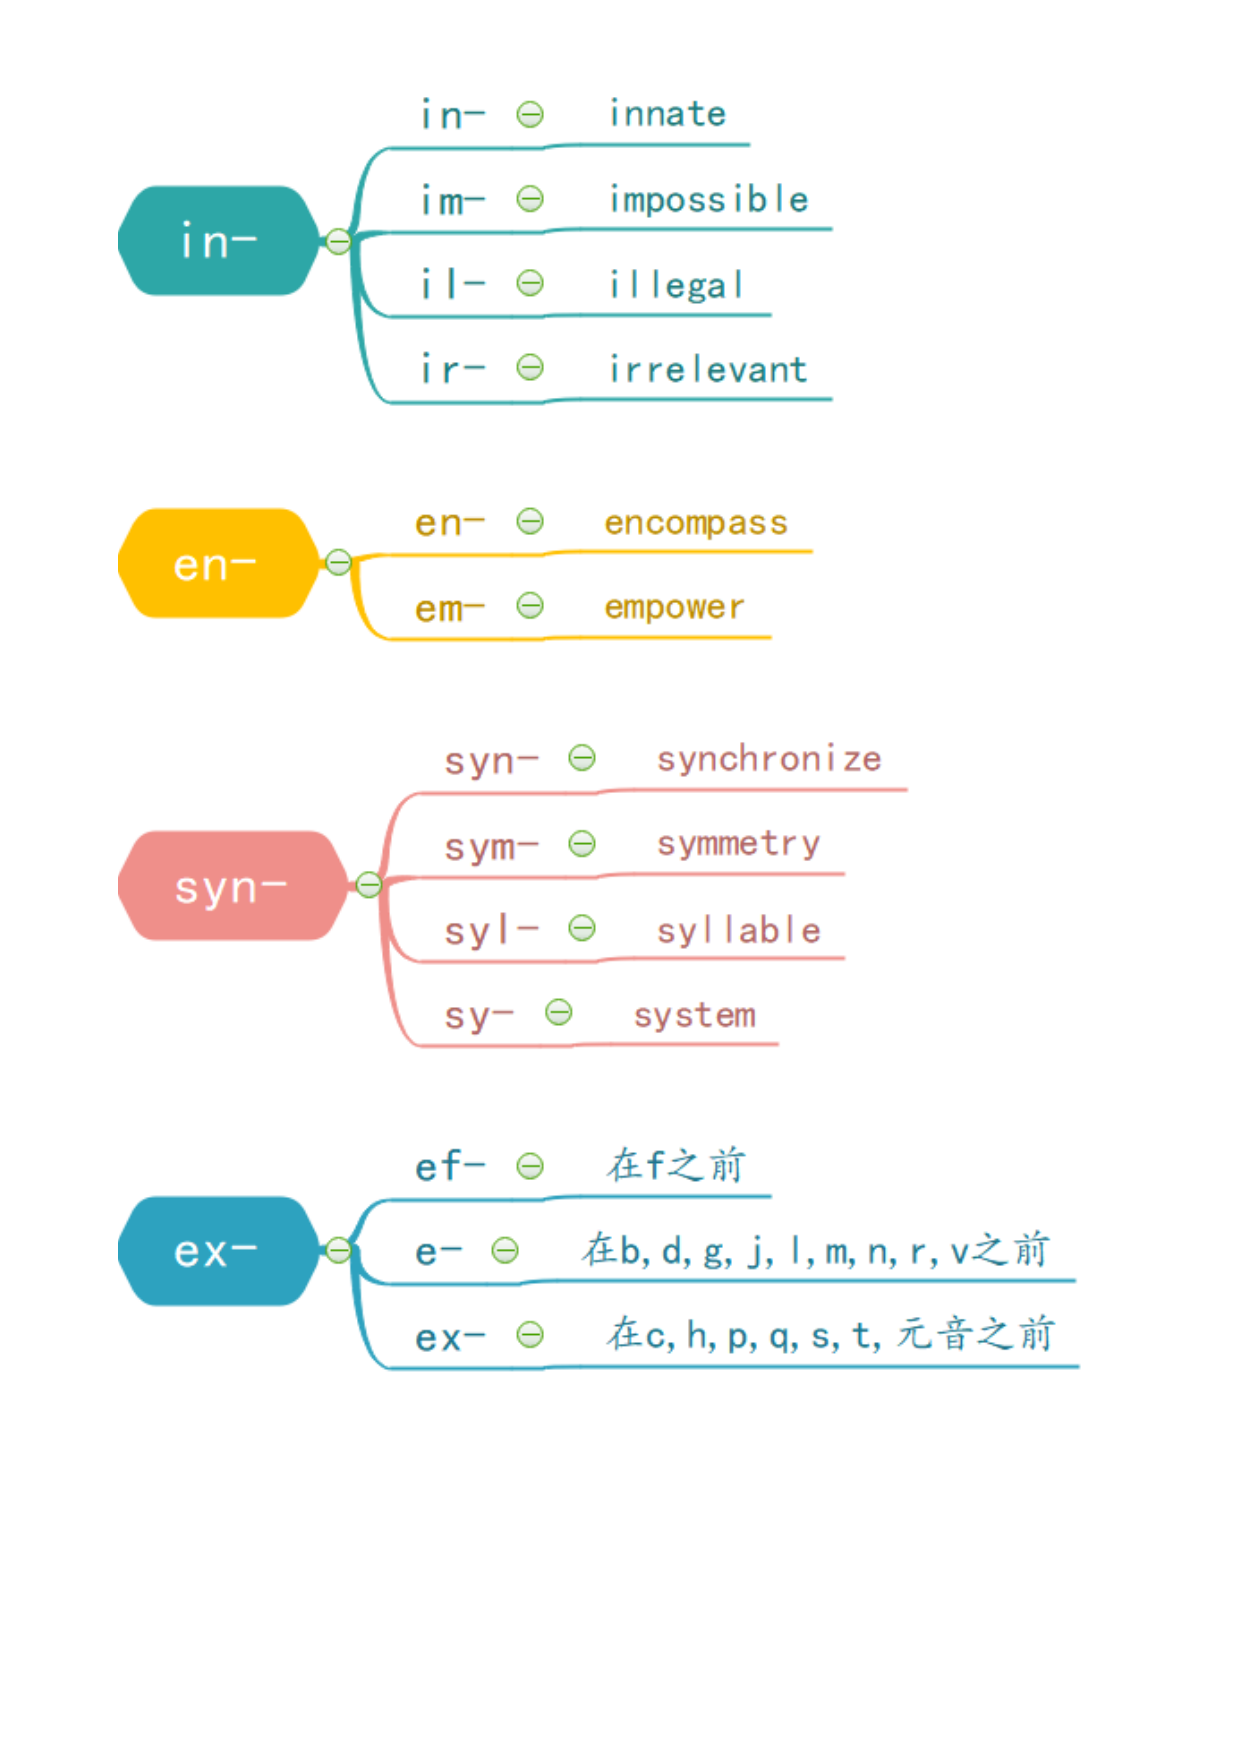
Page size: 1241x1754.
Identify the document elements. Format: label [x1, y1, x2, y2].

picture [118, 97, 1122, 1377]
